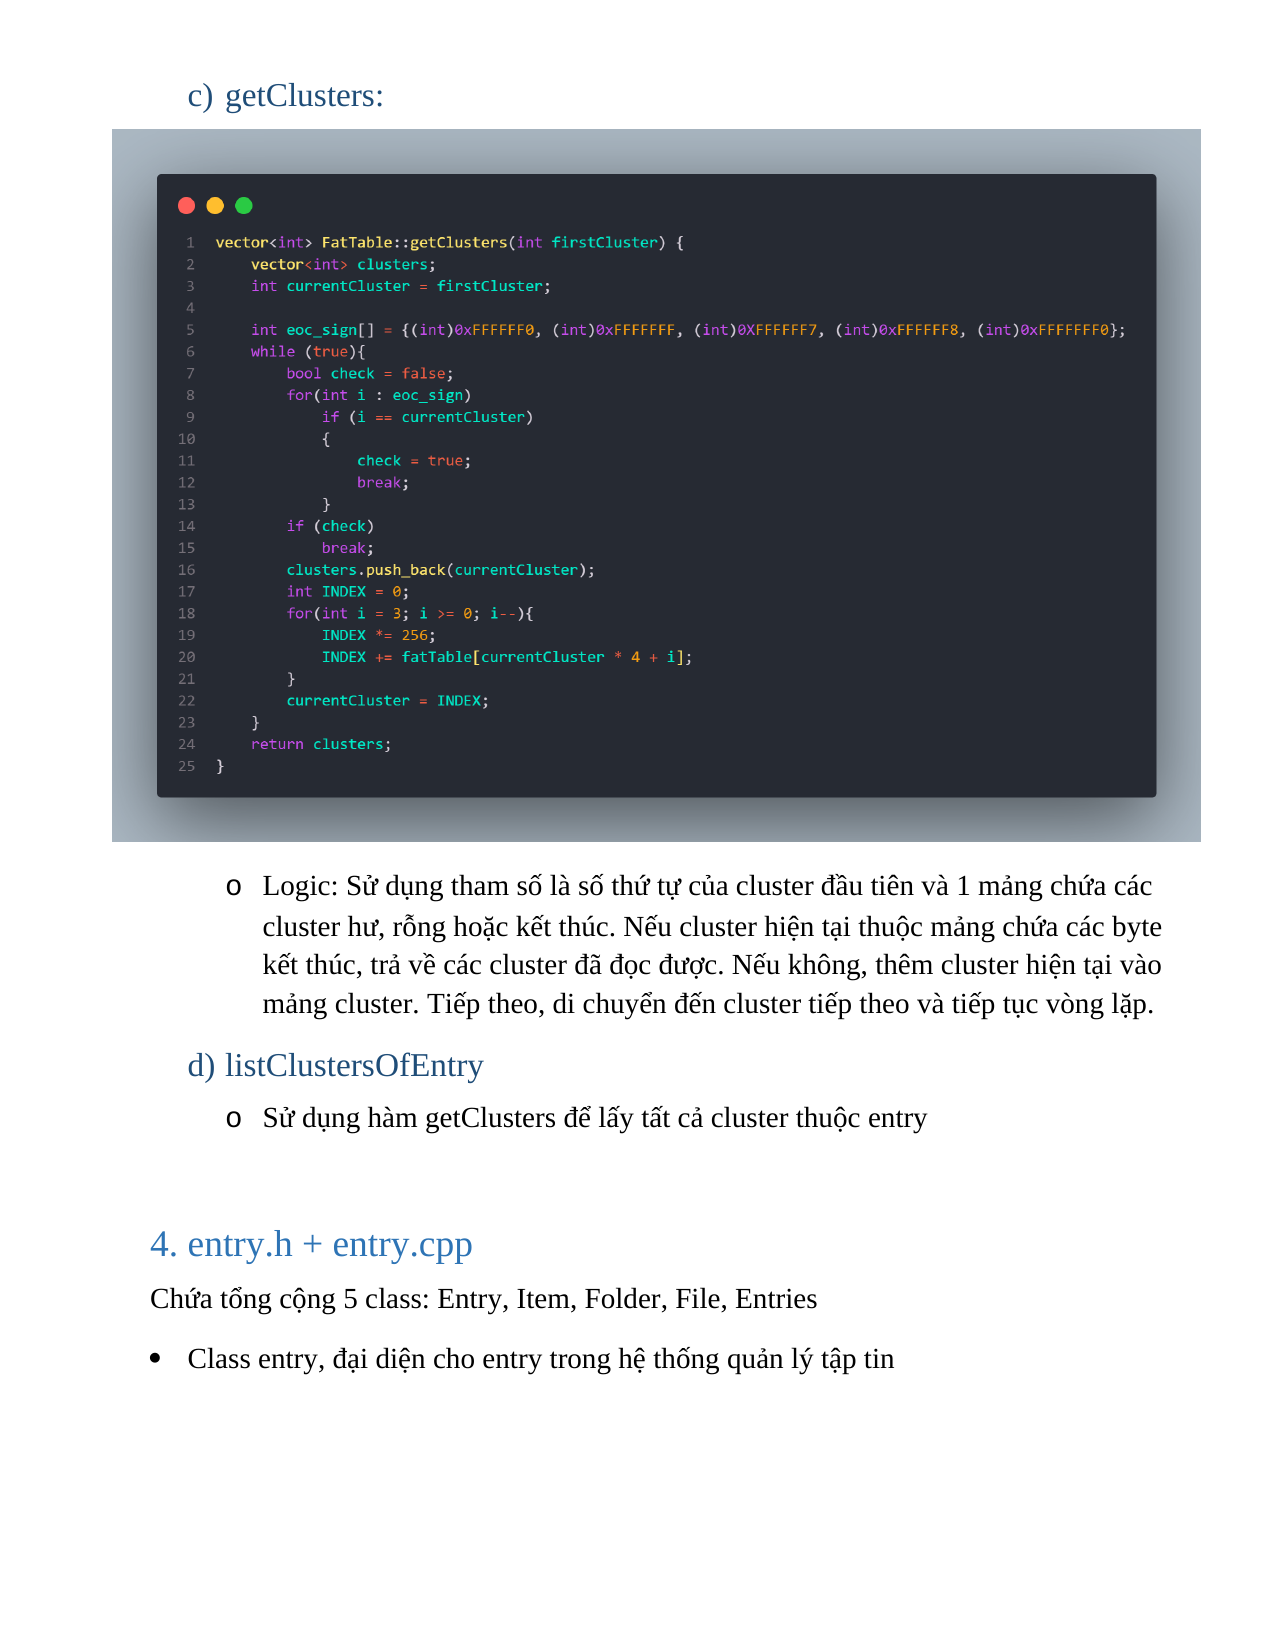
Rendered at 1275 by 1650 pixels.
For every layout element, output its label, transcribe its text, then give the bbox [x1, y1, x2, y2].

picture [112, 129, 1201, 842]
list Class entry, đại diện cho entry trong hệ thống quản lý tập tin [150, 1341, 1200, 1374]
text Chứa tổng cộng 5 class: Entry, Item, Folder, File, Entries [150, 1281, 1200, 1315]
subtitle listClustersOfEntry [187, 1045, 1200, 1084]
list Logic: Sử dụng tham số là số thứ tự của cluster đầu tiên và 1 mảng chứa các cluster hư, rỗng hoặc kết thúc. Nếu cluster hiện tại thuộc mảng chứa các byte kết thúc, trả về các cluster đã đọc được. Nếu không, thêm cluster hiện tại vào mảng cluster. Tiếp theo, di chuyển đến cluster tiếp theo và tiếp tục vòng lặp. [225, 868, 1200, 1019]
list Sử dụng hàm getClusters để lấy tất cả cluster thuộc entry [225, 1100, 1200, 1136]
subtitle entry.h + entry.cpp [150, 1221, 1200, 1264]
subtitle getClusters: [187, 75, 1200, 113]
